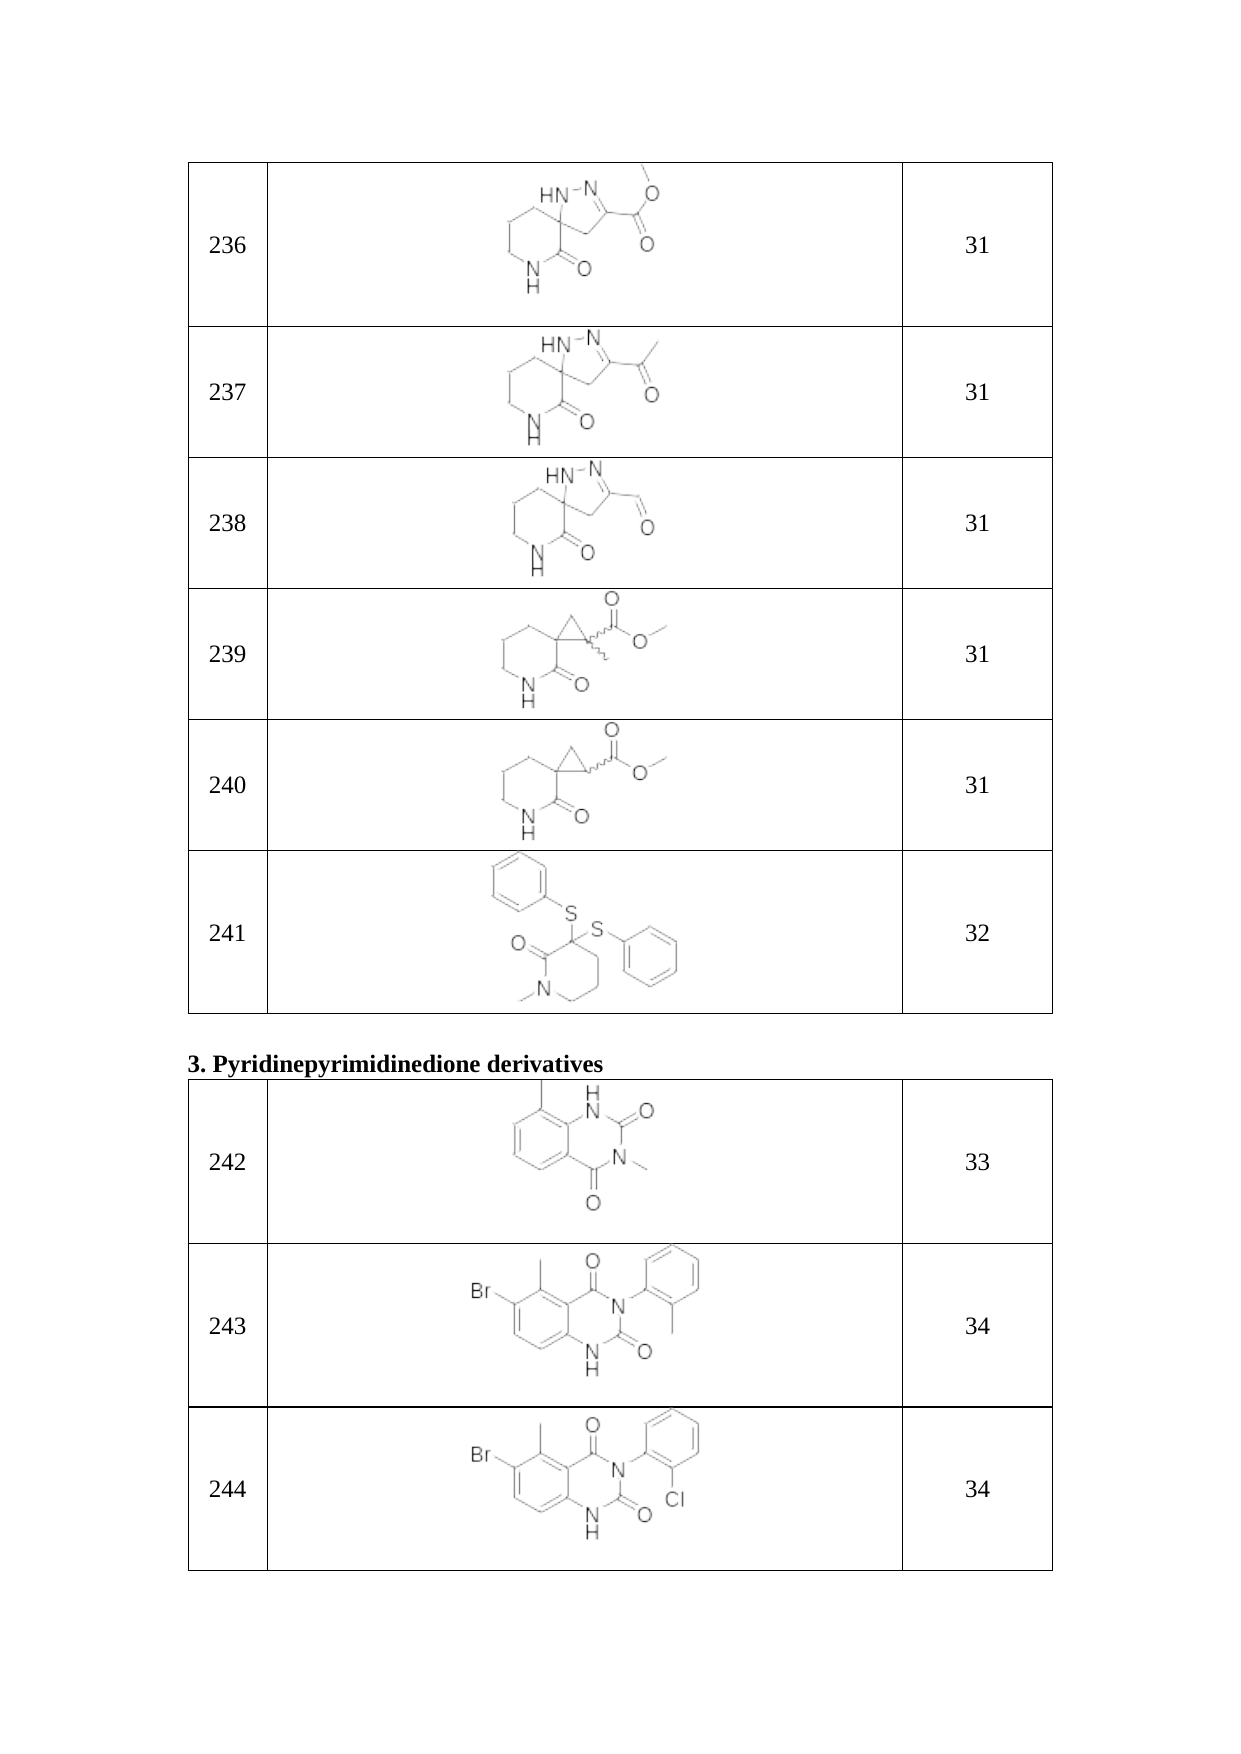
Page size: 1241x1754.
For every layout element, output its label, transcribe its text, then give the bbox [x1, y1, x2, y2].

table_cell 241 [189, 851, 267, 1013]
table_cell 32 [903, 851, 1052, 1013]
table_cell [268, 589, 902, 719]
table_cell 34 [903, 1408, 1052, 1570]
table_cell 239 [189, 589, 267, 719]
table_header 242 [189, 1080, 267, 1243]
table_cell [268, 458, 902, 588]
table_cell 34 [903, 1244, 1052, 1406]
table_header [268, 1080, 902, 1243]
table_cell [268, 1244, 902, 1406]
table_cell 244 [189, 1408, 267, 1570]
table_cell 238 [189, 458, 267, 588]
table_cell 31 [903, 589, 1052, 719]
table_cell [268, 163, 902, 326]
table_cell 31 [903, 327, 1052, 457]
table_cell 240 [189, 720, 267, 850]
table_cell [268, 1408, 902, 1570]
table_cell 236 [189, 163, 267, 326]
table_cell [268, 720, 902, 850]
table_cell 31 [903, 163, 1052, 326]
table_cell 31 [903, 720, 1052, 850]
table_cell 237 [189, 327, 267, 457]
table_cell [268, 851, 902, 1013]
table_cell [268, 327, 902, 457]
table_header 33 [903, 1080, 1052, 1243]
table_cell 31 [903, 458, 1052, 588]
table_cell 243 [189, 1244, 267, 1406]
text 3. Pyridinepyrimidinedione derivatives [187, 1047, 1053, 1079]
